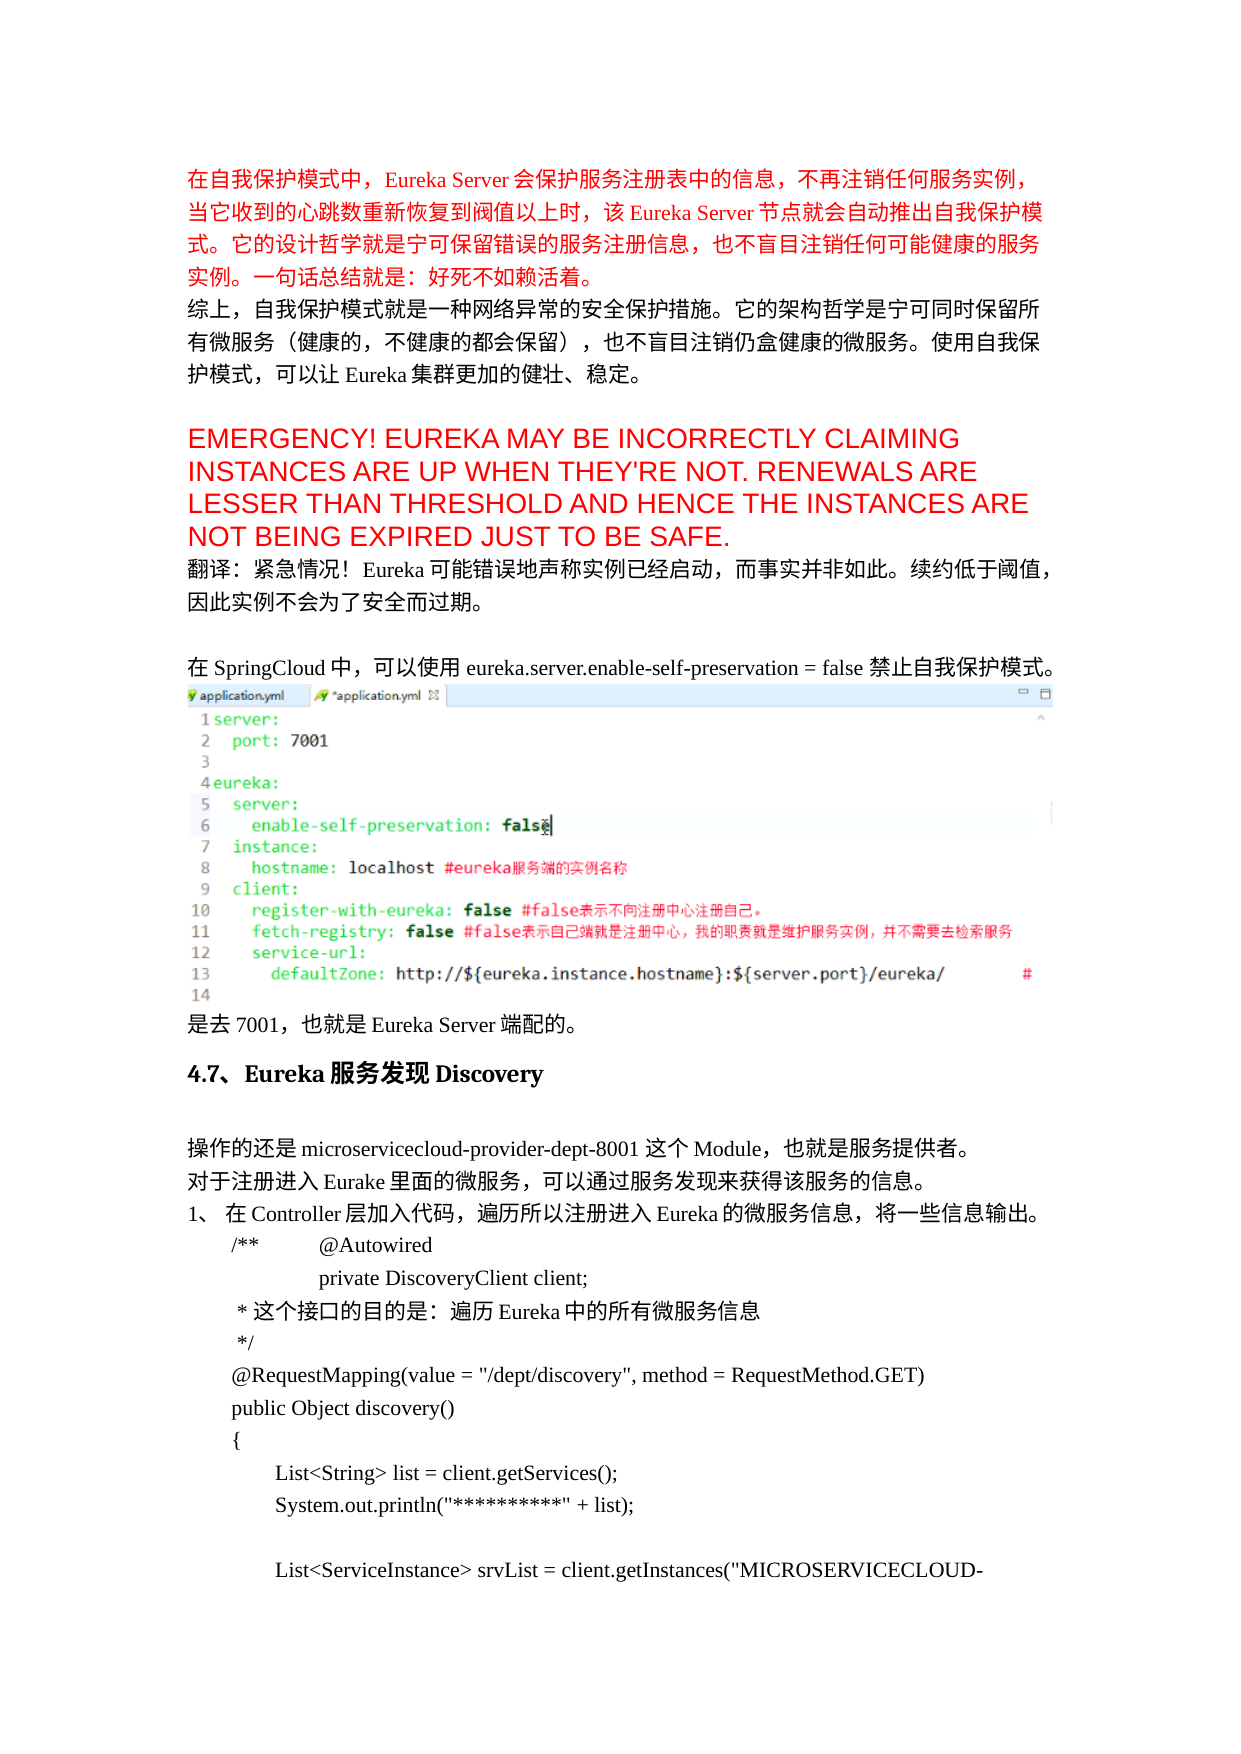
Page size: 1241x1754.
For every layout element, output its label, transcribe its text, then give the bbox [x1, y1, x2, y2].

subtitle 4.7、Eureka服务发现Discovery [187, 1039, 1053, 1104]
text System.out.println("**********" + list); [187, 1488, 1053, 1521]
text */ [187, 1326, 1053, 1358]
text 翻译：紧急情况！Eureka可能错误地声称实例已经启动，而事实并非如此。续约低于阈值，因此实例不会为了安全而过期。 [187, 552, 1053, 617]
list 在Controller层加入代码，遍历所以注册进入Eureka的微服务信息，将一些信息输出。 [187, 1196, 1053, 1228]
text * 这个接口的目的是：遍历Eureka中的所有微服务信息 [187, 1293, 1053, 1326]
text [187, 1553, 1053, 1586]
text List<String> list = client.getServices(); [187, 1456, 1053, 1488]
text 在SpringCloud中，可以使用 eureka.server.enable-self-preservation = false 禁止自我保护模式。 [187, 649, 1053, 682]
text @RequestMapping(value = "/dept/discovery", method = RequestMethod.GET) [187, 1358, 1053, 1391]
text public Object discovery() [187, 1391, 1053, 1423]
text EMERGENCY! EUREKA MAY BE INCORRECTLY CLAIMING INSTANCES ARE UP WHEN THEY'RE NOT. RENEWALS ARE LESSER THAN THRESHOLD AND HENCE THE INSTANCES ARE NOT BEING EXPIRED JUST TO BE SAFE. [187, 422, 1053, 552]
text 操作的还是microservicecloud-provider-dept-8001 这个Module，也就是服务提供者。 [187, 1131, 1053, 1163]
text 对于注册进入Eurake里面的微服务，可以通过服务发现来获得该服务的信息。 [187, 1163, 1053, 1196]
text { [187, 1423, 1053, 1456]
text 在自我保护模式中，Eureka Server会保护服务注册表中的信息，不再注销任何服务实例，当它收到的心跳数重新恢复到阀值以上时，该Eureka Server节点就会自动推出自我保护模式。它的设计哲学就是宁可保留错误的服务注册信息，也不盲目注销任何可能健康的服务实例。一句话总结就是：好死不如赖活着。 [187, 162, 1053, 292]
picture [187, 684, 1053, 1005]
text private DiscoveryClient client; [187, 1261, 1053, 1293]
text 是去7001，也就是Eureka Server端配的。 [187, 1007, 1053, 1039]
text 综上，自我保护模式就是一种网络异常的安全保护措施。它的架构哲学是宁可同时保留所有微服务（健康的，不健康的都会保留），也不盲目注销仍盒健康的微服务。使用自我保护模式，可以让Eureka集群更加的健壮、稳定。 [187, 292, 1053, 389]
text /** @Autowired [187, 1228, 1053, 1261]
